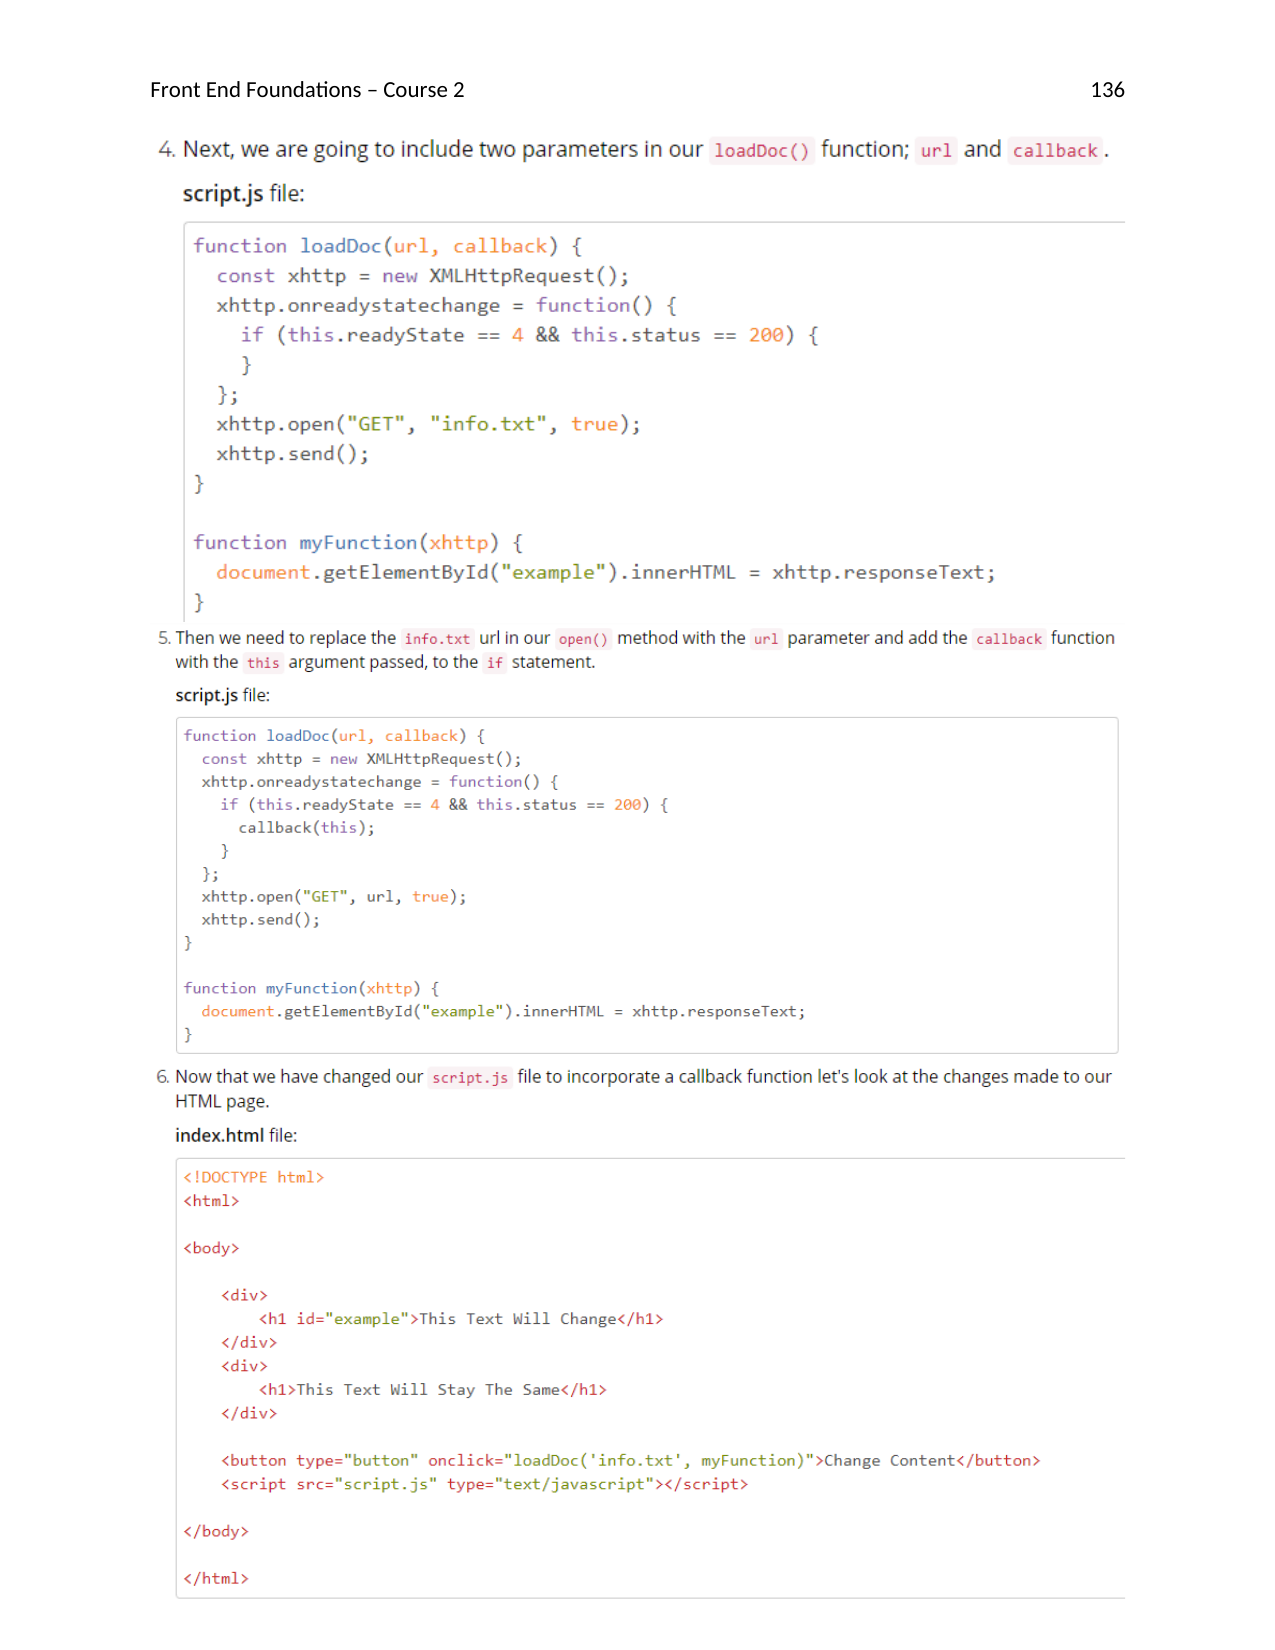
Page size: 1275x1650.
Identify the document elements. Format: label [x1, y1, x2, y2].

picture [150, 623, 1125, 1056]
picture [150, 1057, 1125, 1603]
picture [150, 131, 1125, 622]
